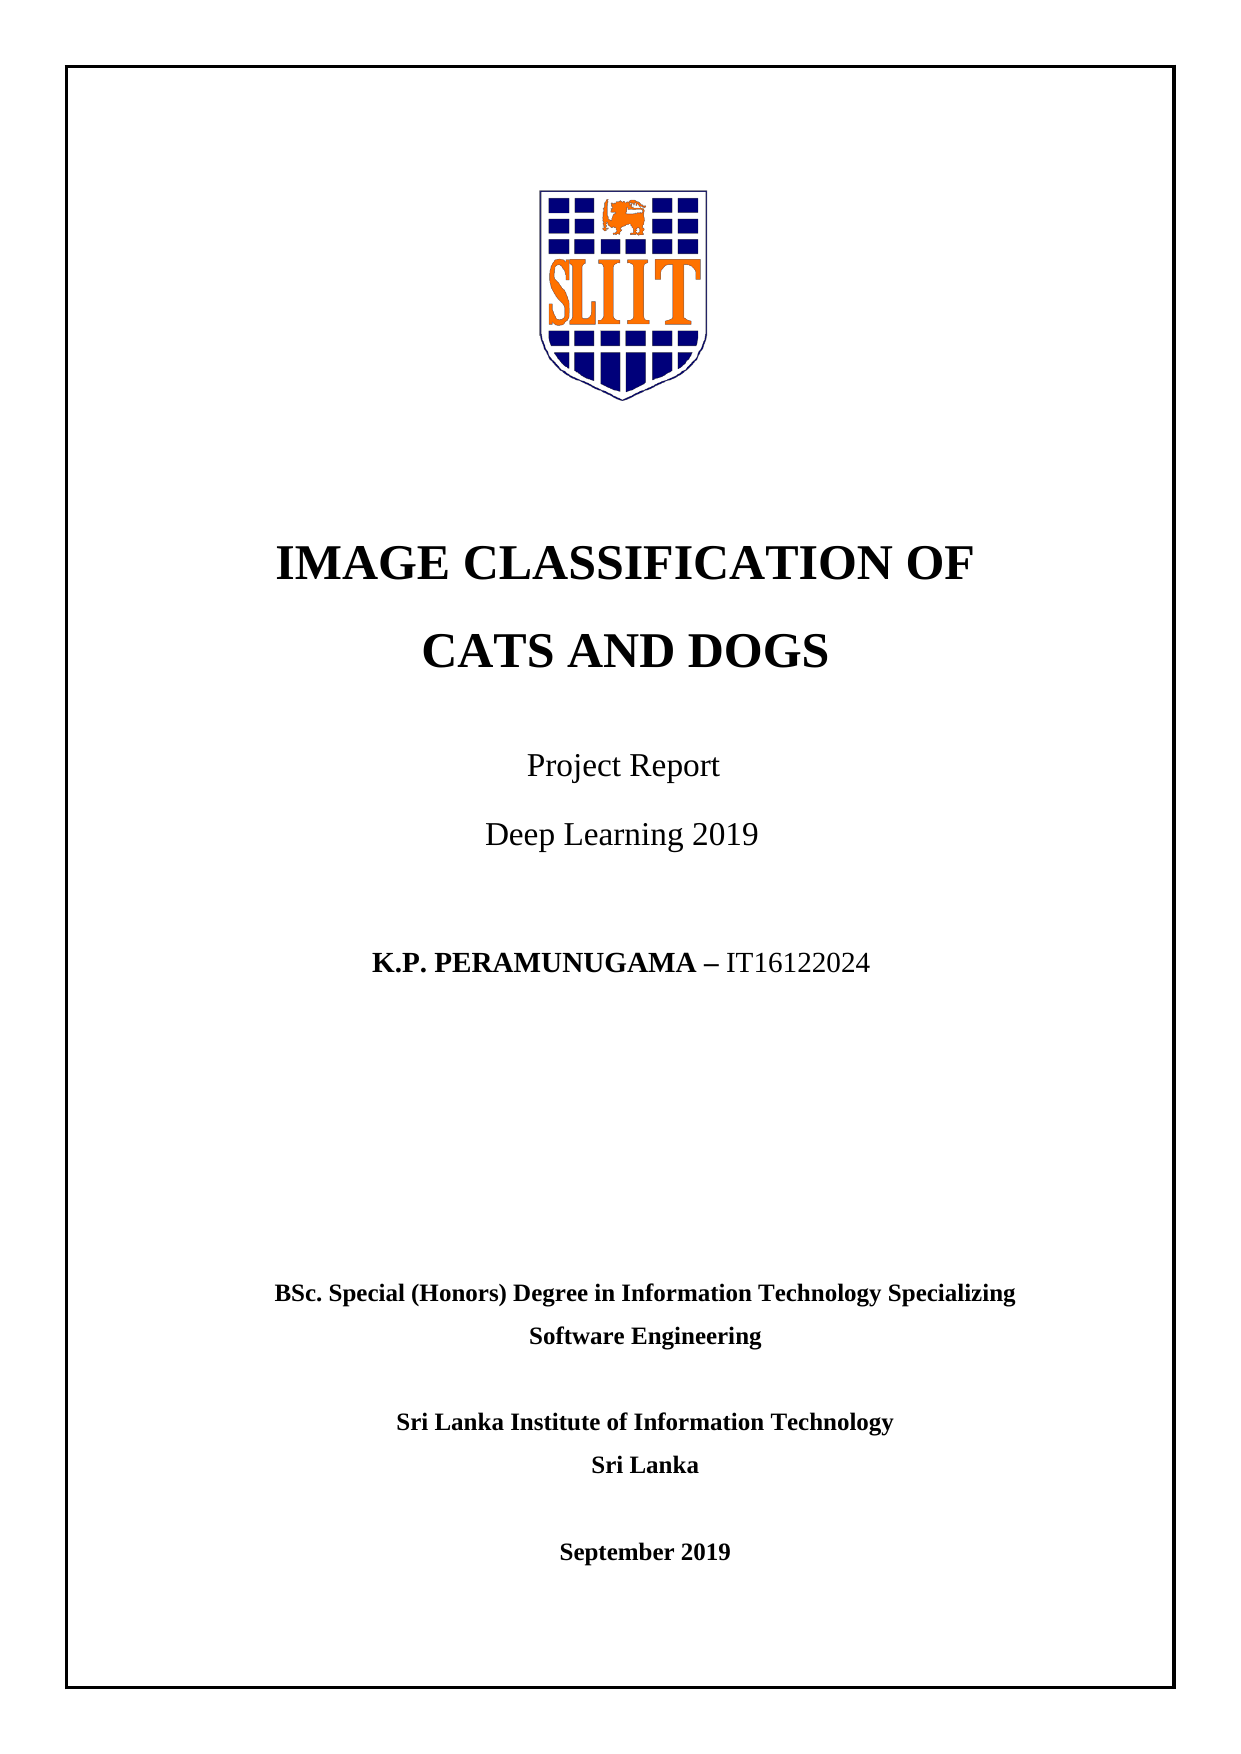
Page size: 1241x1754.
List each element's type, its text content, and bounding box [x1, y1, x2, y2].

text Sri Lanka [125, 1451, 1165, 1479]
text Software Engineering [125, 1321, 1165, 1350]
text Sri Lanka Institute of Information Technology [125, 1407, 1165, 1436]
text Deep Learning 2019 [69, 814, 1172, 852]
text Project Report [69, 745, 1172, 783]
picture [538, 189, 708, 401]
text September 2019 [125, 1537, 1165, 1566]
text K.P. PERAMUNUGAMA – IT16122024 [184, 945, 1057, 978]
text IMAGE CLASSIFICATION OF [193, 533, 1057, 590]
text CATS AND DOGS [193, 621, 1057, 678]
text BSc. Special (Honors) Degree in Information Technology Specializing [125, 1278, 1165, 1307]
